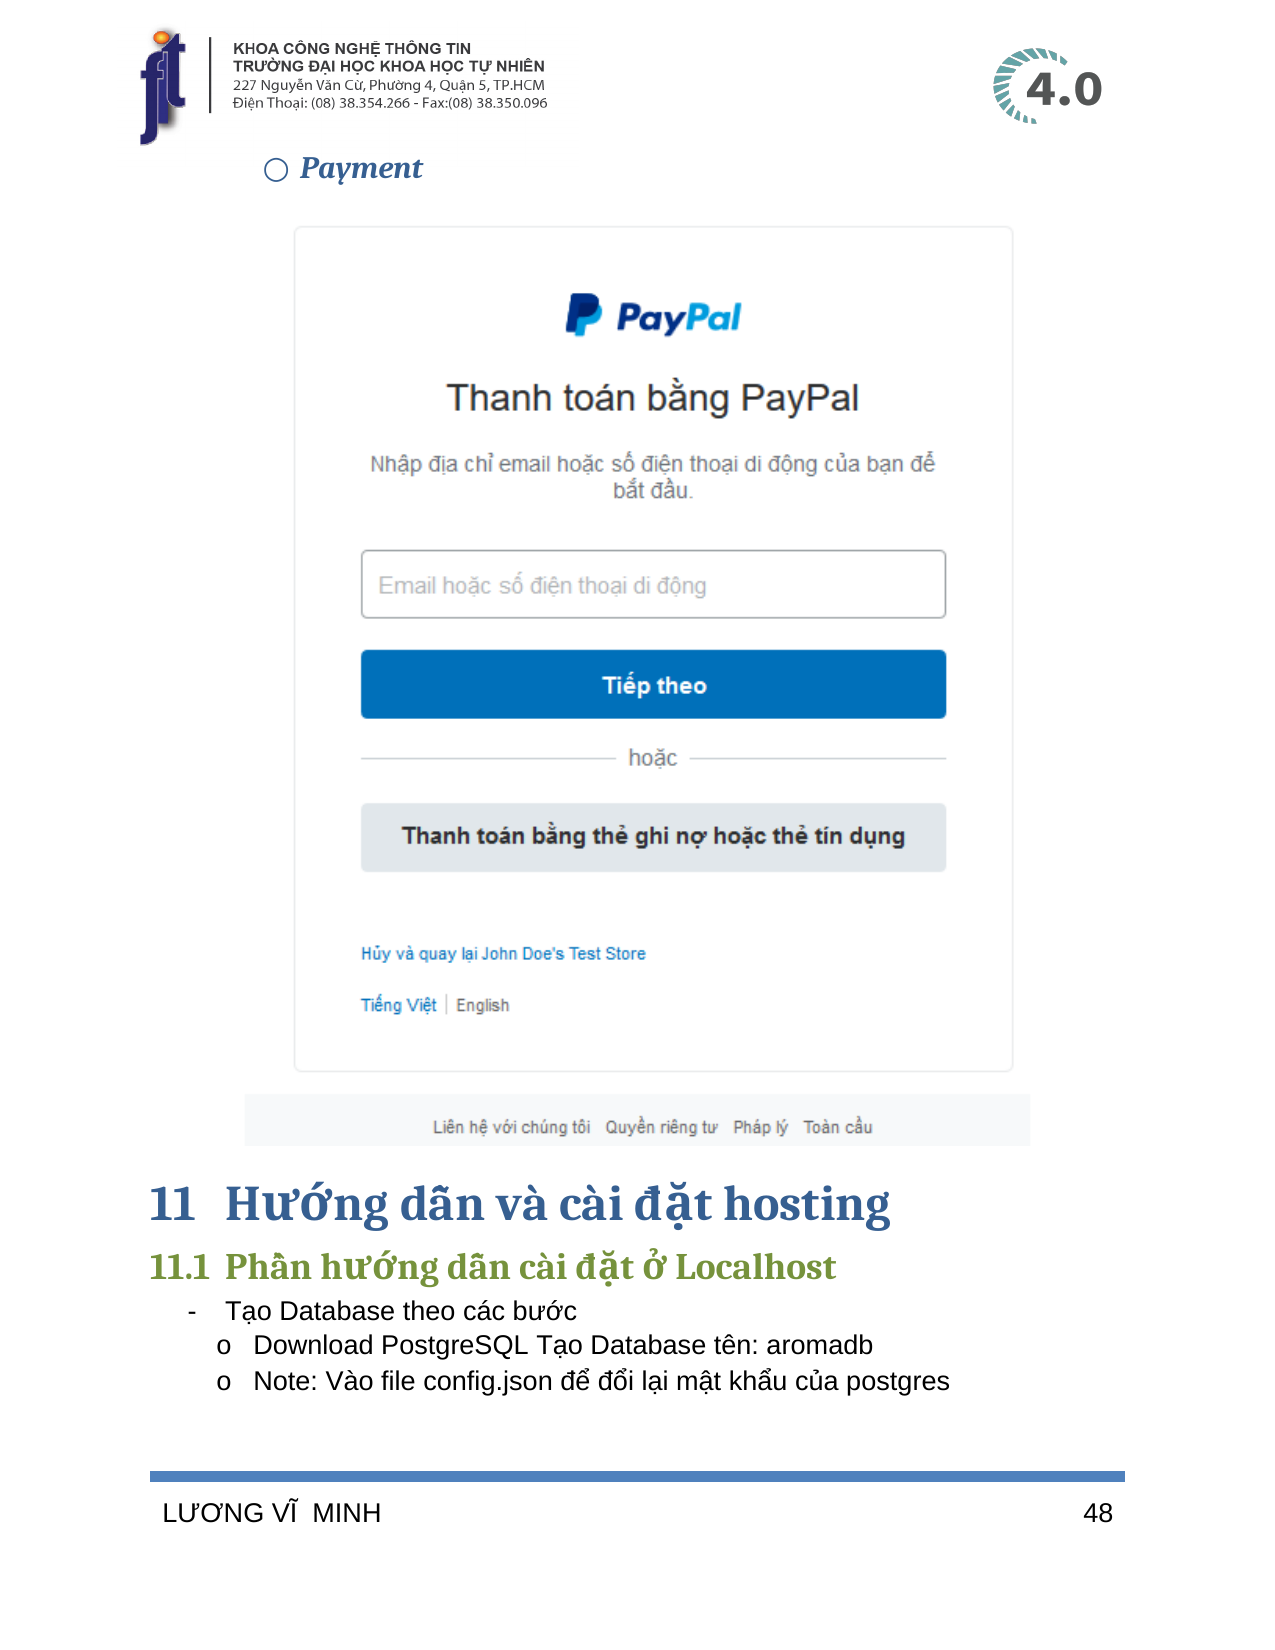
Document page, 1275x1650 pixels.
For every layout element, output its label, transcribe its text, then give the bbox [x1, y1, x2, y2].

list Note: Vào file config.json để đổi lại mật khẩu của postgres [216, 1365, 1125, 1398]
list Tạo Database theo các bước [187, 1295, 1125, 1326]
subtitle Payment [262, 150, 1125, 186]
picture [244, 195, 1031, 1146]
picture [985, 41, 1108, 127]
subtitle Phần hướng dẫn cài đặt ở Localhost [150, 1245, 1125, 1288]
list Download PostgreSQL Tạo Database tên: aromadb [216, 1329, 1125, 1362]
picture [117, 21, 580, 167]
subtitle Hướng dẫn và cài đặt hosting [150, 1175, 1125, 1233]
